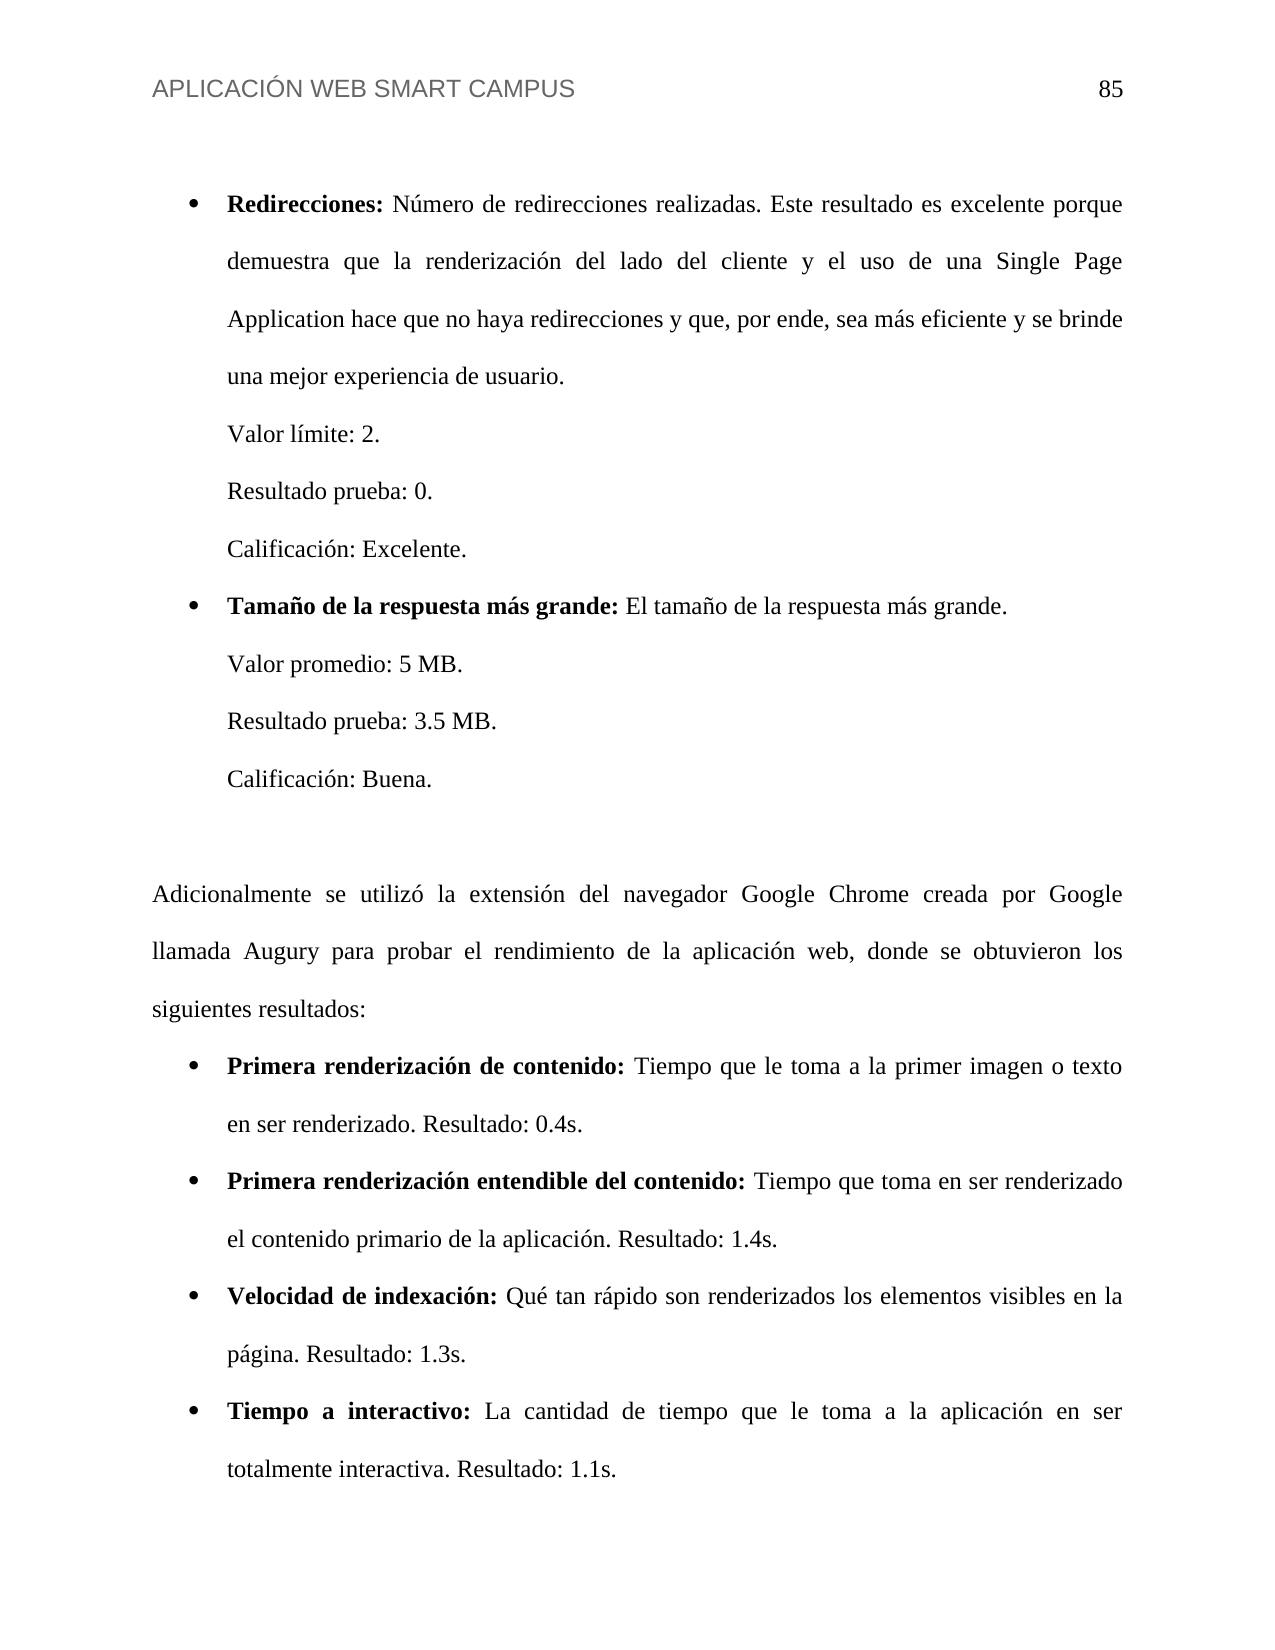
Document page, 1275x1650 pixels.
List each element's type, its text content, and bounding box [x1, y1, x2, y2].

text Resultado prueba: 3.5 MB. [227, 706, 1123, 735]
text Valor límite: 2. [227, 419, 1123, 448]
list Tamaño de la respuesta más grande: El tamaño de la respuesta más grande. [189, 591, 1123, 620]
list Redirecciones: Número de redirecciones realizadas. Este resultado es excelente porque demuestra que la renderización del lado del cliente y el uso de una Single Page Application hace que no haya redirecciones y que, por ende, sea más eficiente y se brinde una mejor experiencia de usuario. [189, 189, 1123, 390]
text Calificación: Buena. [227, 764, 1123, 793]
list Primera renderización de contenido: Tiempo que le toma a la primer imagen o texto en ser renderizado. Resultado: 0.4s. [189, 1051, 1123, 1138]
text Valor promedio: 5 MB. [227, 649, 1123, 678]
list Primera renderización entendible del contenido: Tiempo que toma en ser renderizado el contenido primario de la aplicación. Resultado: 1.4s. [189, 1166, 1123, 1253]
text Adicionalmente se utilizó la extensión del navegador Google Chrome creada por Google llamada Augury para probar el rendimiento de la aplicación web, donde se obtuvieron los siguientes resultados: [152, 879, 1123, 1023]
text Resultado prueba: 0. [227, 476, 1123, 505]
list Tiempo a interactivo: La cantidad de tiempo que le toma a la aplicación en ser totalmente interactiva. Resultado: 1.1s. [189, 1396, 1123, 1483]
text Calificación: Excelente. [227, 534, 1123, 563]
list Velocidad de indexación: Qué tan rápido son renderizados los elementos visibles en la página. Resultado: 1.3s. [189, 1281, 1123, 1368]
